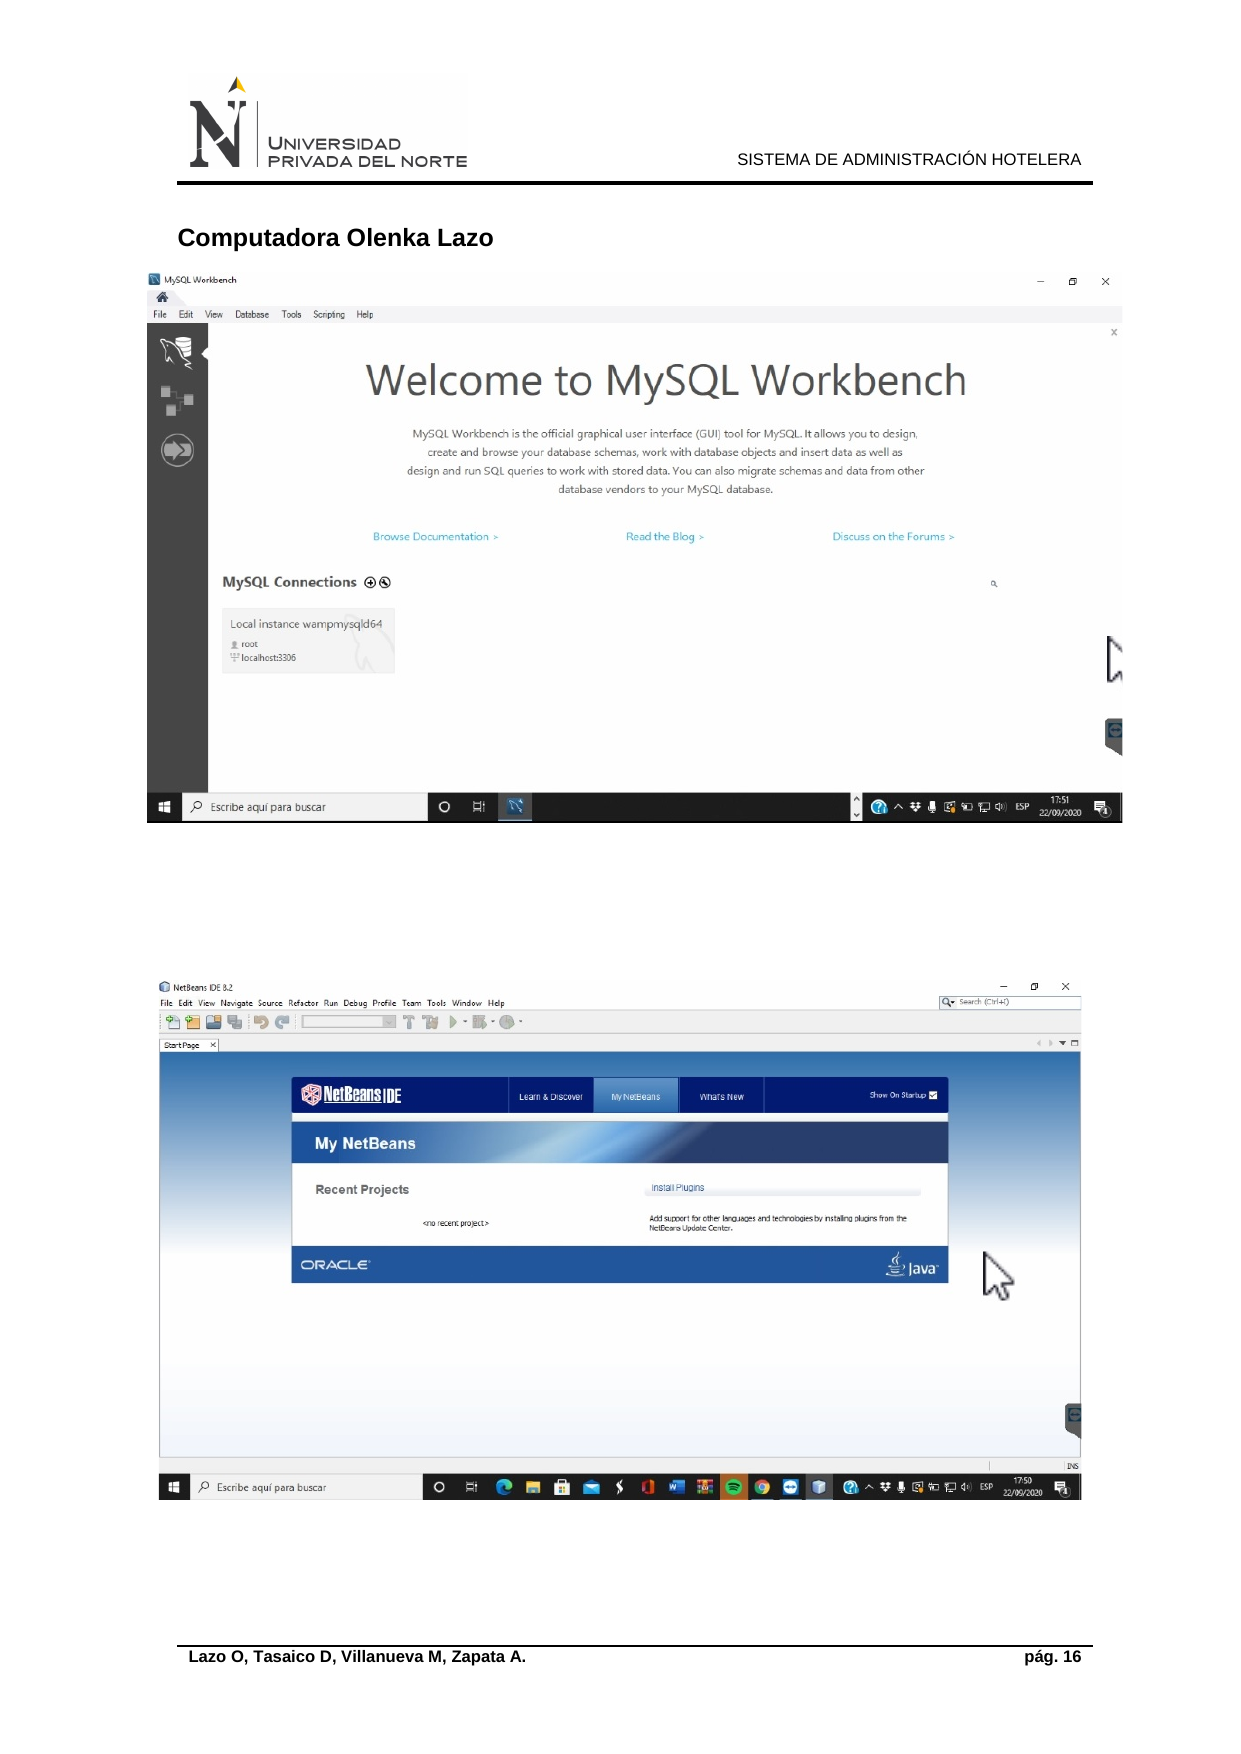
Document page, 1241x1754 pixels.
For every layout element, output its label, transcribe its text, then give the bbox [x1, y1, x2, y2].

text Computadora Olenka Lazo [177, 223, 1092, 252]
picture [147, 272, 1123, 823]
picture [188, 73, 469, 169]
picture [158, 980, 1082, 1500]
